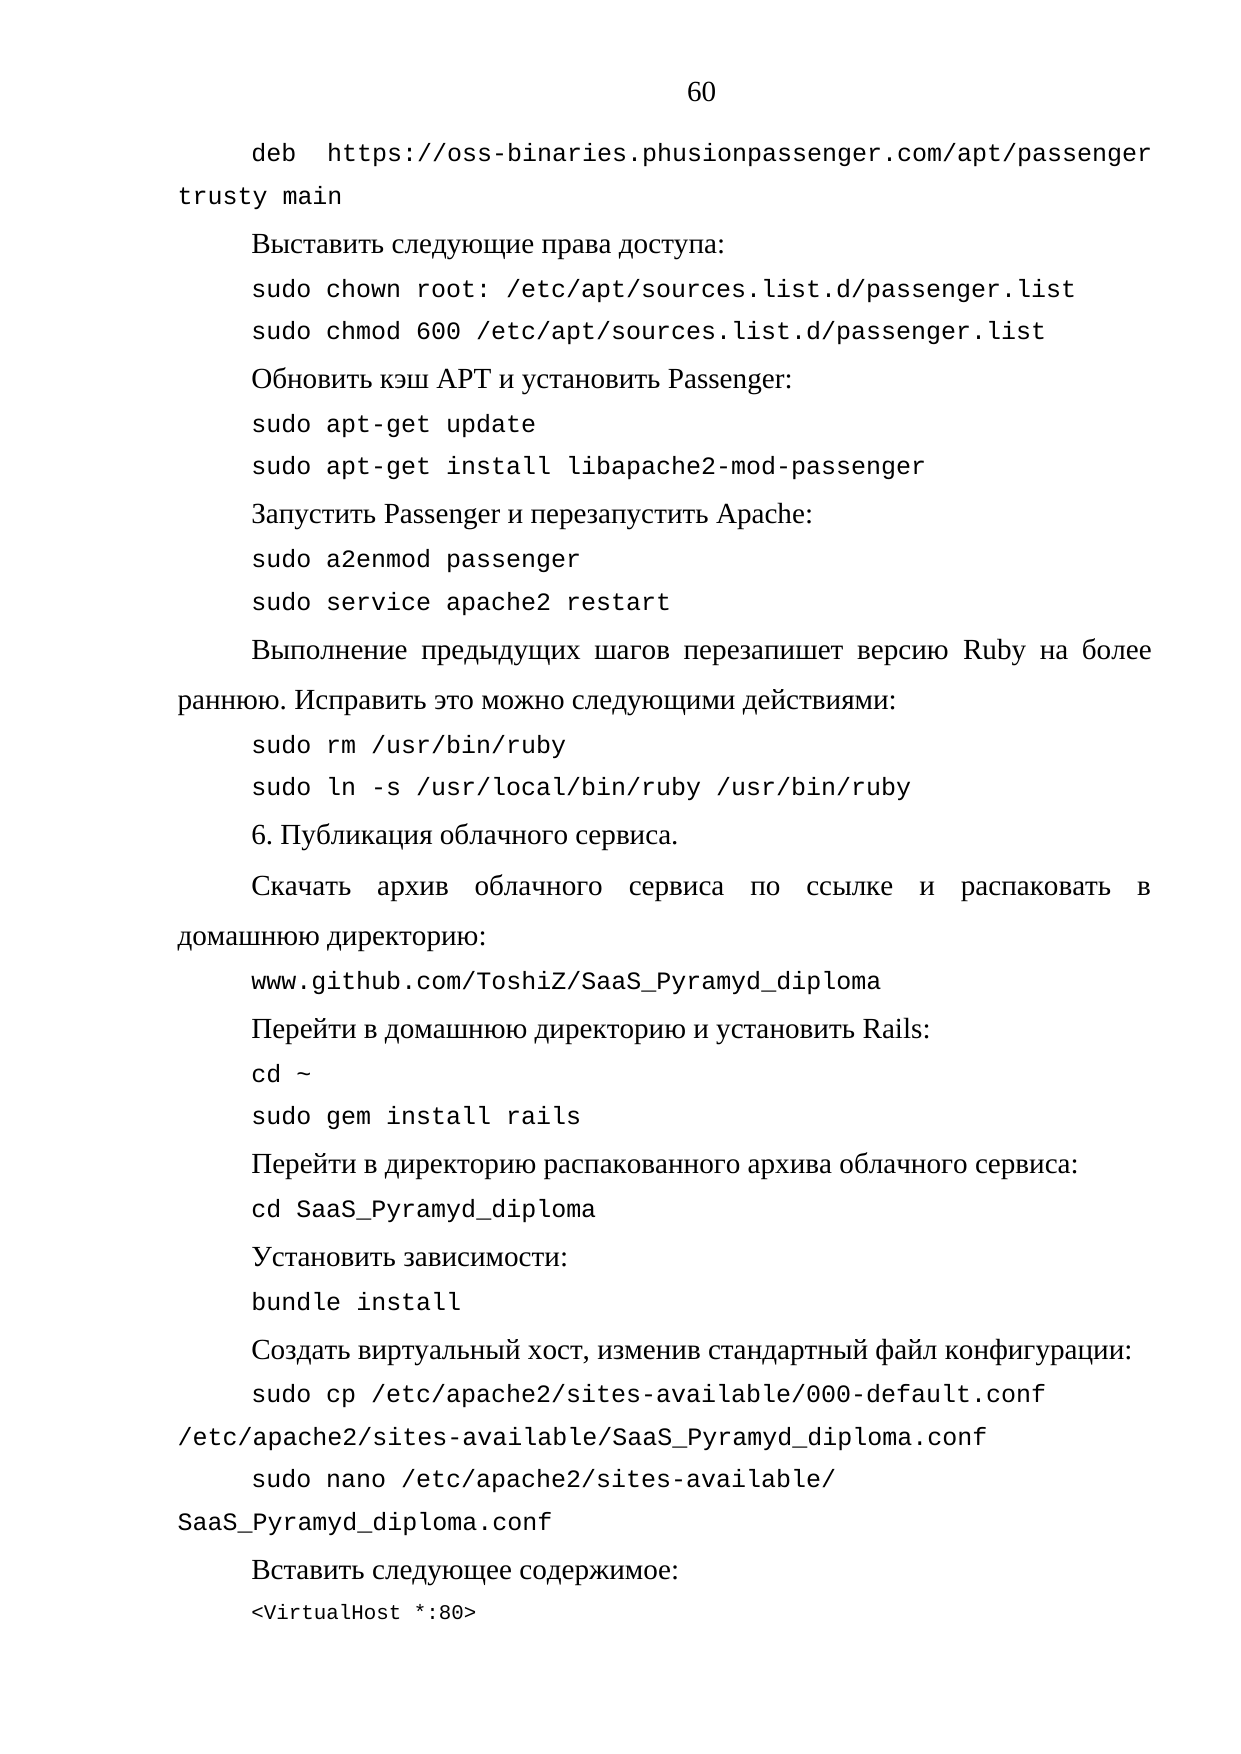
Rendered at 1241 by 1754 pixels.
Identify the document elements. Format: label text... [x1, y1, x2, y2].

text sudo a2enmod passenger [177, 547, 1152, 575]
text bundle install [177, 1289, 1152, 1318]
text cd ~ [177, 1061, 1152, 1089]
text sudo chmod 600 /etc/apt/sources.list.d/passenger.list [177, 319, 1152, 347]
text deb https://oss-binaries.phusionpassenger.com/apt/passenger trusty main [177, 141, 1152, 212]
text <VirtualHost *:80> [177, 1602, 1152, 1626]
text sudo service apache2 restart [177, 589, 1152, 618]
text sudo gem install rails [177, 1104, 1152, 1132]
text Перейти в домашнюю директорию и установить Rails: [177, 1011, 1152, 1044]
text sudo chown root: /etc/apt/sources.list.d/passenger.list [177, 276, 1152, 304]
text sudo ln -s /usr/local/bin/ruby /usr/bin/ruby [177, 775, 1152, 803]
text Перейти в директорию распакованного архива облачного сервиса: [177, 1146, 1152, 1180]
text www.github.com/ToshiZ/SaaS_Pyramyd_diploma [177, 968, 1152, 997]
text Выполнение предыдущих шагов перезапишет версию Ruby на более раннюю. Исправить это можно следующими действиями: [177, 632, 1152, 716]
text Обновить кэш APT и установить Passenger: [177, 361, 1152, 395]
text sudo apt-get install libapache2-mod-passenger [177, 454, 1152, 482]
text sudo apt-get update [177, 411, 1152, 440]
text Установить зависимости: [177, 1239, 1152, 1272]
text Запустить Passenger и перезапустить Apache: [177, 496, 1152, 530]
text sudo nano /etc/apache2/sites-available/ SaaS_Pyramyd_diploma.conf [177, 1467, 1152, 1538]
text sudo cp /etc/apache2/sites-available/000-default.conf /etc/apache2/sites-available/SaaS_Pyramyd_diploma.conf [177, 1382, 1152, 1453]
text Скачать архив облачного сервиса по ссылке и распаковать в домашнюю директорию: [177, 868, 1152, 952]
text sudo rm /usr/bin/ruby [177, 732, 1152, 761]
text cd SaaS_Pyramyd_diploma [177, 1196, 1152, 1225]
text Вставить следующее содержимое: [177, 1552, 1152, 1586]
text Создать виртуальный хост, изменив стандартный файл конфигурации: [177, 1332, 1152, 1365]
text Выставить следующие права доступа: [177, 226, 1152, 259]
text 6. Публикация облачного сервиса. [177, 817, 1152, 851]
